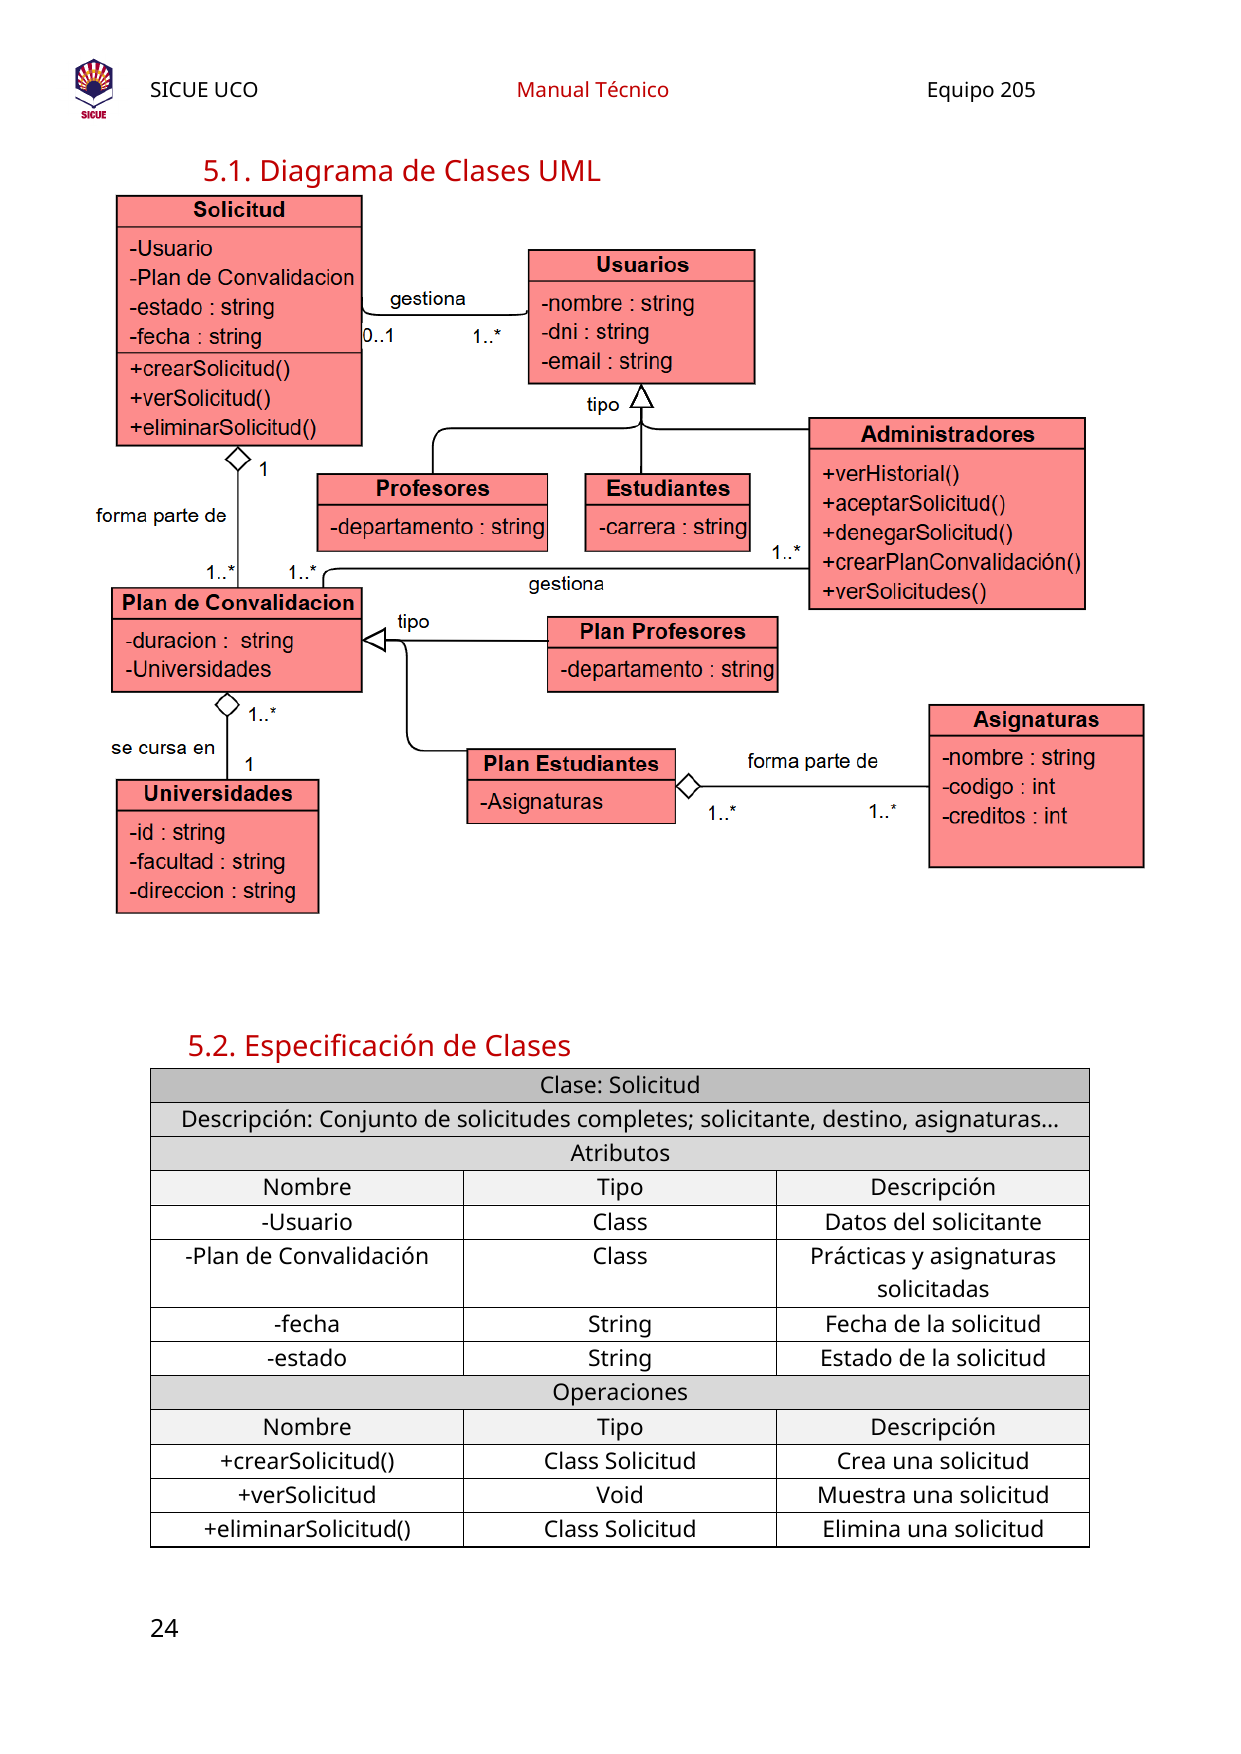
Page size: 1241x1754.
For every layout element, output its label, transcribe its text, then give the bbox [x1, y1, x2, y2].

subtitle 5.1. Diagrama de Clases UML [187, 150, 1090, 190]
table_cell Datos del solicitante [777, 1206, 1089, 1239]
table_cell Tipo [464, 1410, 776, 1444]
table_cell +crearSolicitud() [151, 1445, 463, 1478]
table_cell +verSolicitud [151, 1479, 463, 1512]
table_cell Crea una solicitud [777, 1445, 1089, 1478]
table_cell Descripción: Conjunto de solicitudes completes; solicitante, destino, asignaturas… [151, 1103, 1089, 1136]
table_cell Class Solicitud [464, 1513, 776, 1546]
table_cell Class [464, 1240, 776, 1307]
table_cell Tipo [464, 1171, 776, 1204]
table_cell Void [464, 1479, 776, 1512]
table_cell Descripción [777, 1171, 1089, 1204]
table_cell -fecha [151, 1308, 463, 1341]
table_cell -estado [151, 1342, 463, 1375]
table_cell Elimina una solicitud [777, 1513, 1089, 1546]
table_cell String [464, 1308, 776, 1341]
picture [56, 51, 130, 126]
table_cell Muestra una solicitud [777, 1479, 1089, 1512]
table_cell Prácticas y asignaturas solicitadas [777, 1240, 1089, 1307]
table_cell Class Solicitud [464, 1445, 776, 1478]
table_cell +eliminarSolicitud() [151, 1513, 463, 1546]
table_cell Fecha de la solicitud [777, 1308, 1089, 1341]
table_cell String [464, 1342, 776, 1375]
table_cell Nombre [151, 1410, 463, 1444]
table_header Clase: Solicitud [151, 1069, 1089, 1102]
table_cell -Plan de Convalidación [151, 1240, 463, 1307]
table_cell -Usuario [151, 1206, 463, 1239]
picture [91, 190, 1149, 914]
table_cell Class [464, 1206, 776, 1239]
table_cell Atributos [151, 1137, 1089, 1170]
table_cell Operaciones [151, 1376, 1089, 1409]
table_cell Estado de la solicitud [777, 1342, 1089, 1375]
table_cell Nombre [151, 1171, 463, 1204]
table_cell Descripción [777, 1410, 1089, 1444]
subtitle 5.2. Especificación de Clases [187, 1025, 1090, 1065]
